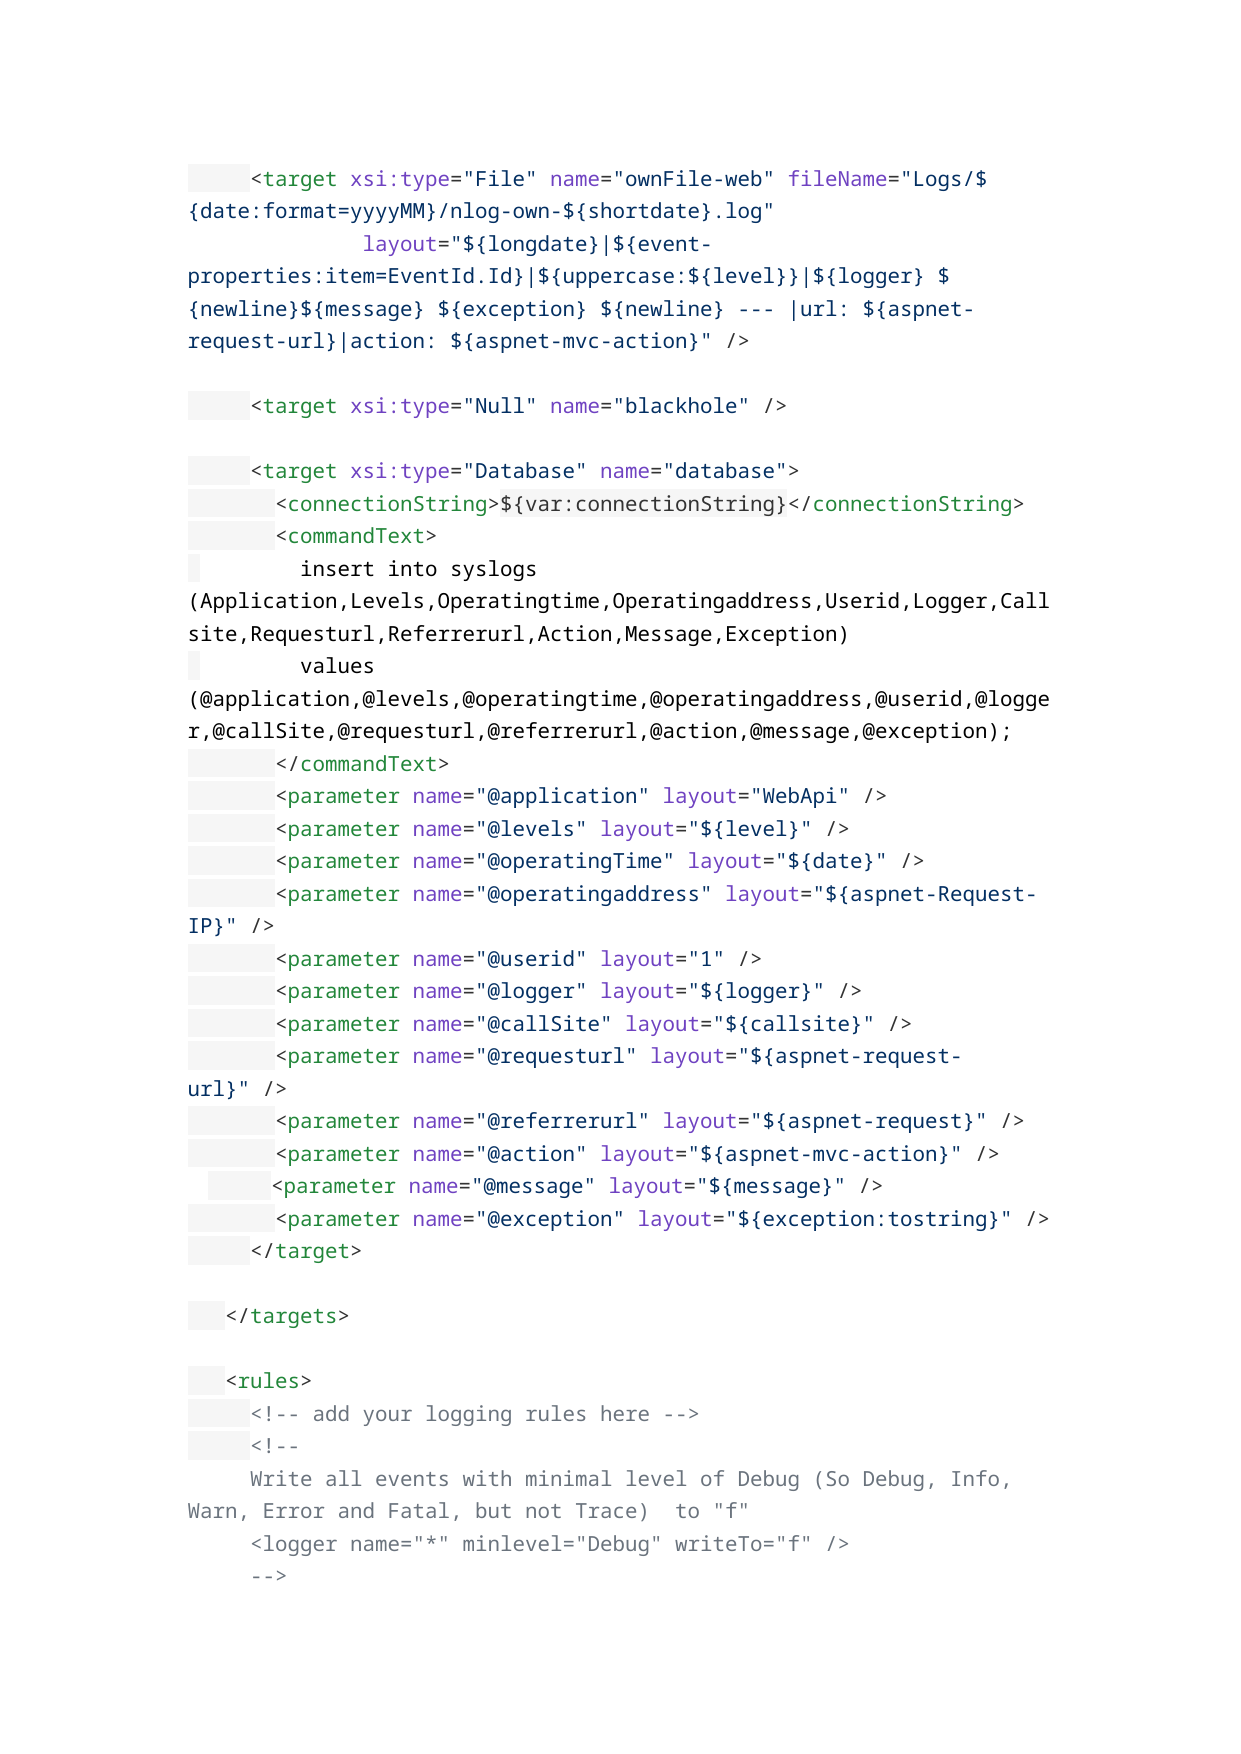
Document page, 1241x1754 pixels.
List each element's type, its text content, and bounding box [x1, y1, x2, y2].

text <logger name="*" minlevel="Debug" writeTo="f" /> [187, 1527, 1053, 1559]
text </targets> [187, 1299, 1053, 1332]
text <target xsi:type="Database" name="database"> [187, 454, 1053, 487]
text <!-- [187, 1429, 1053, 1462]
text <commandText> [187, 519, 1053, 552]
text <target xsi:type="File" name="ownFile-web" fileName="Logs/${date:format=yyyyMM}/nlog-own-${shortdate}.log" [187, 162, 1053, 227]
text <parameter name="@operatingTime" layout="${date}" /> [187, 844, 1053, 877]
text <parameter name="@operatingaddress" layout="${aspnet-Request-IP}" /> [187, 877, 1053, 942]
text </target> [187, 1234, 1053, 1267]
text <parameter name="@levels" layout="${level}" /> [187, 812, 1053, 844]
text <parameter name="@userid" layout="1" /> [187, 942, 1053, 974]
text --> [187, 1559, 1053, 1592]
text <parameter name="@action" layout="${aspnet-mvc-action}" /> [187, 1137, 1053, 1169]
text <target xsi:type="Null" name="blackhole" /> [187, 389, 1053, 422]
text </commandText> [187, 747, 1053, 779]
text <parameter name="@logger" layout="${logger}" /> [187, 974, 1053, 1007]
text <parameter name="@message" layout="${message}" /> [187, 1169, 1053, 1202]
text <parameter name="@requesturl" layout="${aspnet-request-url}" /> [187, 1039, 1053, 1104]
text <rules> [187, 1364, 1053, 1397]
text <parameter name="@referrerurl" layout="${aspnet-request}" /> [187, 1104, 1053, 1137]
text <parameter name="@exception" layout="${exception:tostring}" /> [187, 1202, 1053, 1234]
text layout="${longdate}|${event-properties:item=EventId.Id}|${uppercase:${level}}|${logger} ${newline}${message} ${exception} ${newline} --- |url: ${aspnet-request-url}|action: ${aspnet-mvc-action}" /> [187, 227, 1053, 357]
text values (@application,@levels,@operatingtime,@operatingaddress,@userid,@logger,@callSite,@requesturl,@referrerurl,@action,@message,@exception); [187, 649, 1053, 747]
text <parameter name="@application" layout="WebApi" /> [187, 779, 1053, 812]
text insert into syslogs (Application,Levels,Operatingtime,Operatingaddress,Userid,Logger,Callsite,Requesturl,Referrerurl,Action,Message,Exception) [187, 552, 1053, 649]
text Write all events with minimal level of Debug (So Debug, Info, Warn, Error and Fatal, but not Trace) to "f" [187, 1462, 1053, 1527]
text <parameter name="@callSite" layout="${callsite}" /> [187, 1007, 1053, 1039]
text <connectionString>${var:connectionString}</connectionString> [187, 487, 1053, 519]
text <!-- add your logging rules here --> [187, 1397, 1053, 1429]
